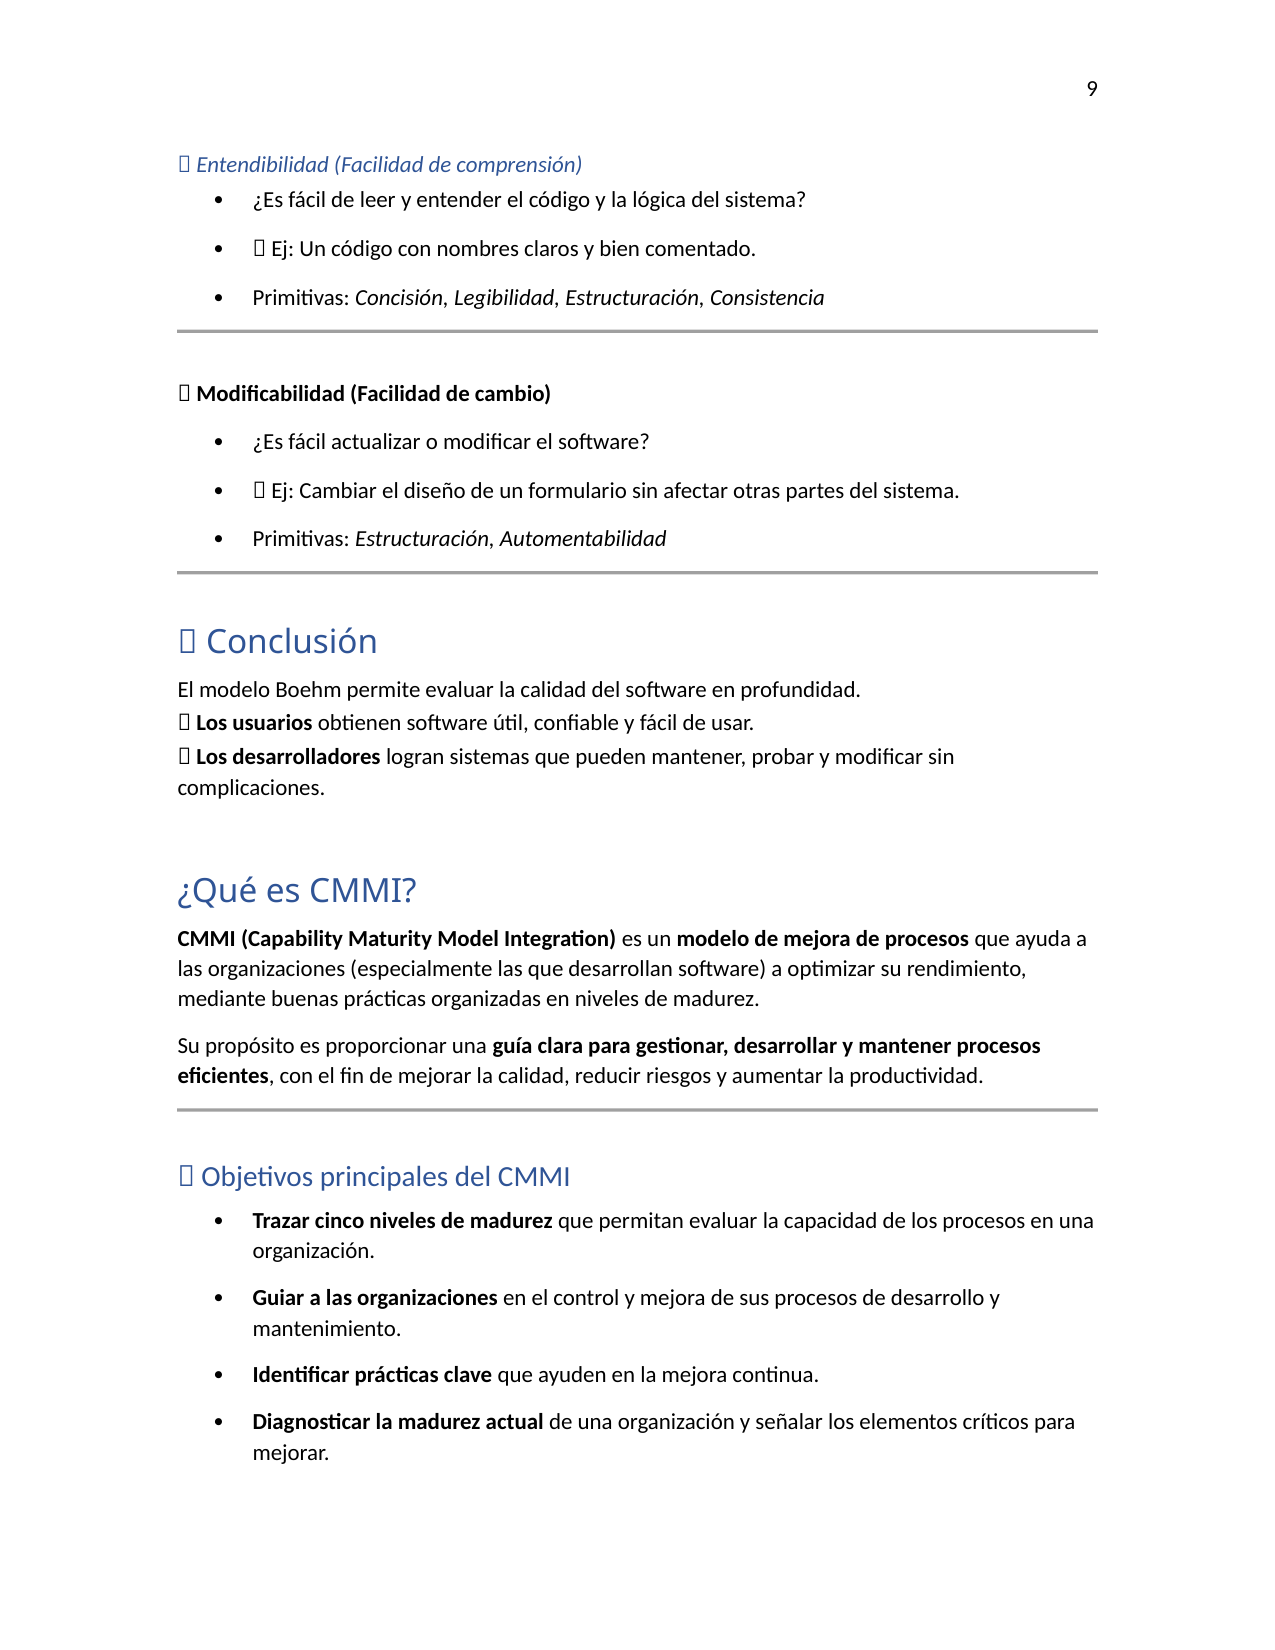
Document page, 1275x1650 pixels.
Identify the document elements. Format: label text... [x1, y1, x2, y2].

text CMMI (Capability Maturity Model Integration) es un modelo de mejora de procesos que ayuda a las organizaciones (especialmente las que desarrollan software) a optimizar su rendimiento, mediante buenas prácticas organizadas en niveles de madurez. [177, 924, 1098, 1012]
list ¿Es fácil de leer y entender el código y la lógica del sistema? [215, 186, 1098, 213]
text Su propósito es proporcionar una guía clara para gestionar, desarrollar y mantener procesos eficientes, con el fin de mejorar la calidad, reducir riesgos y aumentar la productividad. [177, 1031, 1098, 1089]
list Primitivas: Estructuración, Automentabilidad [215, 524, 1098, 552]
subtitle ¿Qué es CMMI? [177, 867, 1098, 912]
list Primitivas: Concisión, Legibilidad, Estructuración, Consistencia [215, 283, 1098, 311]
list Diagnosticar la madurez actual de una organización y señalar los elementos críticos para mejorar. [215, 1407, 1098, 1466]
subtitle 🎯 Objetivos principales del CMMI [177, 1155, 1098, 1195]
text 🔷 Modificabilidad (Facilidad de cambio) [177, 377, 1098, 408]
text El modelo Boehm permite evaluar la calidad del software en profundidad. 🔹 Los usuarios obtienen software útil, confiable y fácil de usar. 🔹 Los desarrolladores logran sistemas que pueden mantener, probar y modificar sin complicaciones. [177, 675, 1098, 801]
list Trazar cinco niveles de madurez que permitan evaluar la capacidad de los procesos en una organización. [215, 1206, 1098, 1265]
subtitle 🔷 Entendibilidad (Facilidad de comprensión) [177, 148, 1098, 179]
list 📌 Ej: Cambiar el diseño de un formulario sin afectar otras partes del sistema. [215, 474, 1098, 505]
subtitle 📌 Conclusión [177, 618, 1098, 663]
list ¿Es fácil actualizar o modificar el software? [215, 427, 1098, 455]
list 📌 Ej: Un código con nombres claros y bien comentado. [215, 232, 1098, 264]
list Identificar prácticas clave que ayuden en la mejora continua. [215, 1361, 1098, 1389]
list Guiar a las organizaciones en el control y mejora de sus procesos de desarrollo y mantenimiento. [215, 1283, 1098, 1342]
